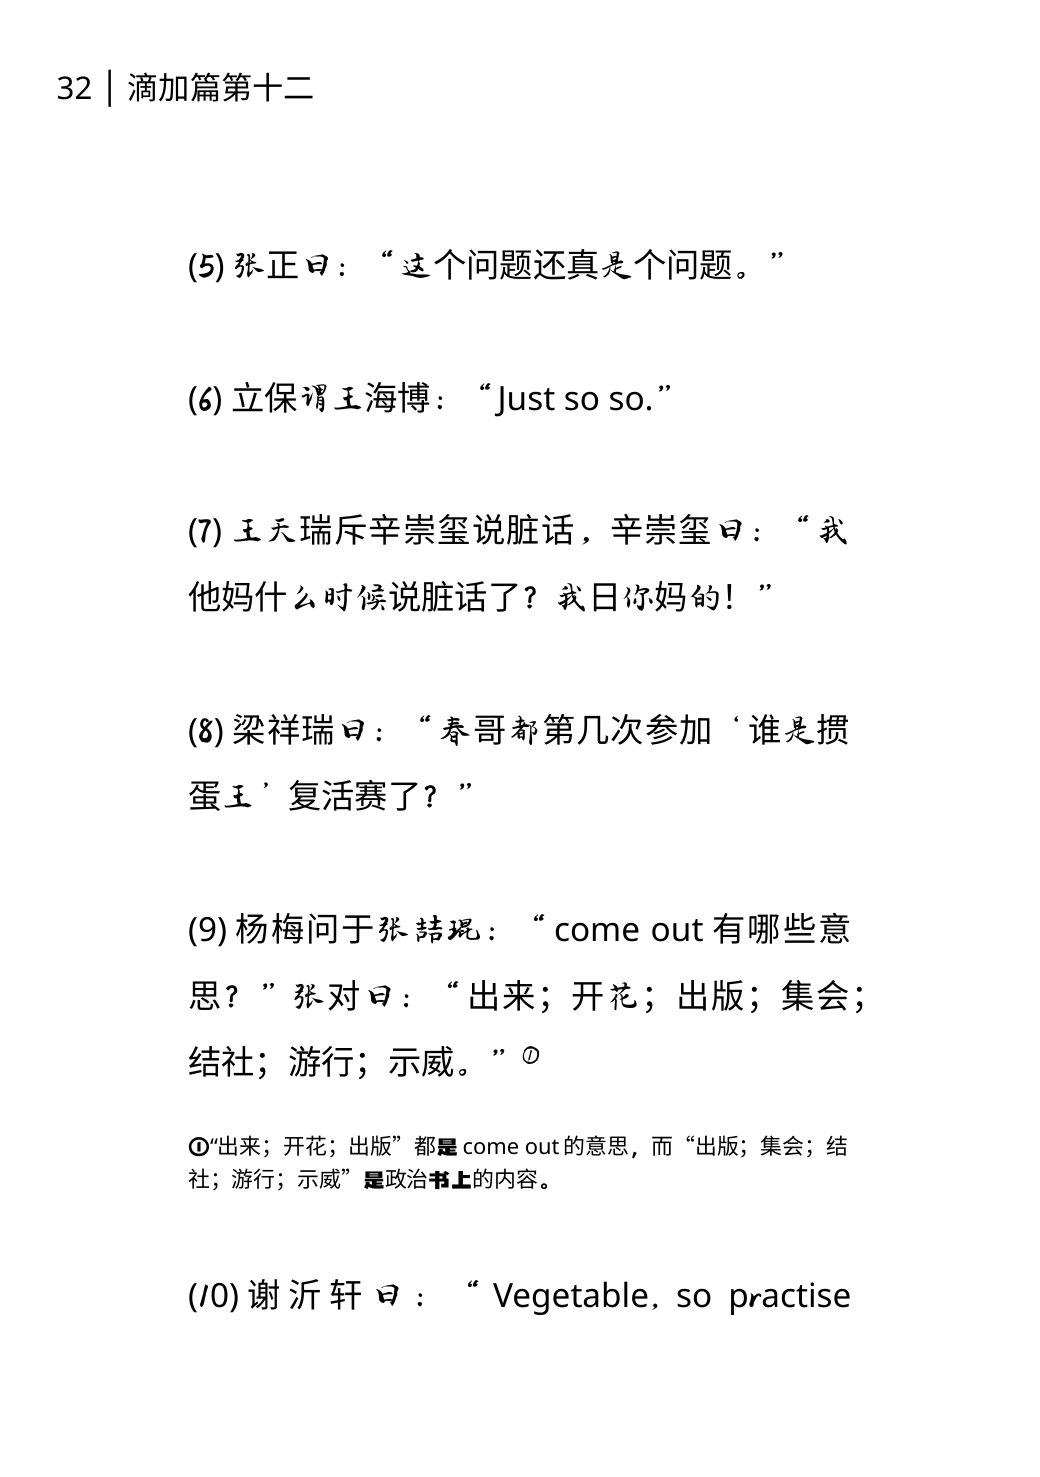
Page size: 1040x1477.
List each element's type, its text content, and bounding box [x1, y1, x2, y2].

list 梁祥瑞曰：“春哥都第几次参加‘谁是掼蛋王’复活赛了？” [188, 698, 852, 831]
list 王天瑞斥辛崇玺说脏话，辛崇玺曰：“我他妈什么时候说脏话了？我日你妈的！” [188, 499, 852, 632]
list 杨梅问于张喆琨：“come out有哪些意思？”张对曰：“出来；开花；出版；集会；结社；游行；示威。”① [188, 897, 852, 1097]
list 张正曰：“这个问题还真是个问题。” [188, 233, 852, 299]
text ①“出来；开花；出版”都是come out的意思，而“出版；集会；结社；游行；示威”是政治书上的内容。 [188, 1130, 852, 1197]
list 立保谓王海博：“Just so so.” [188, 366, 852, 432]
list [188, 1263, 852, 1329]
